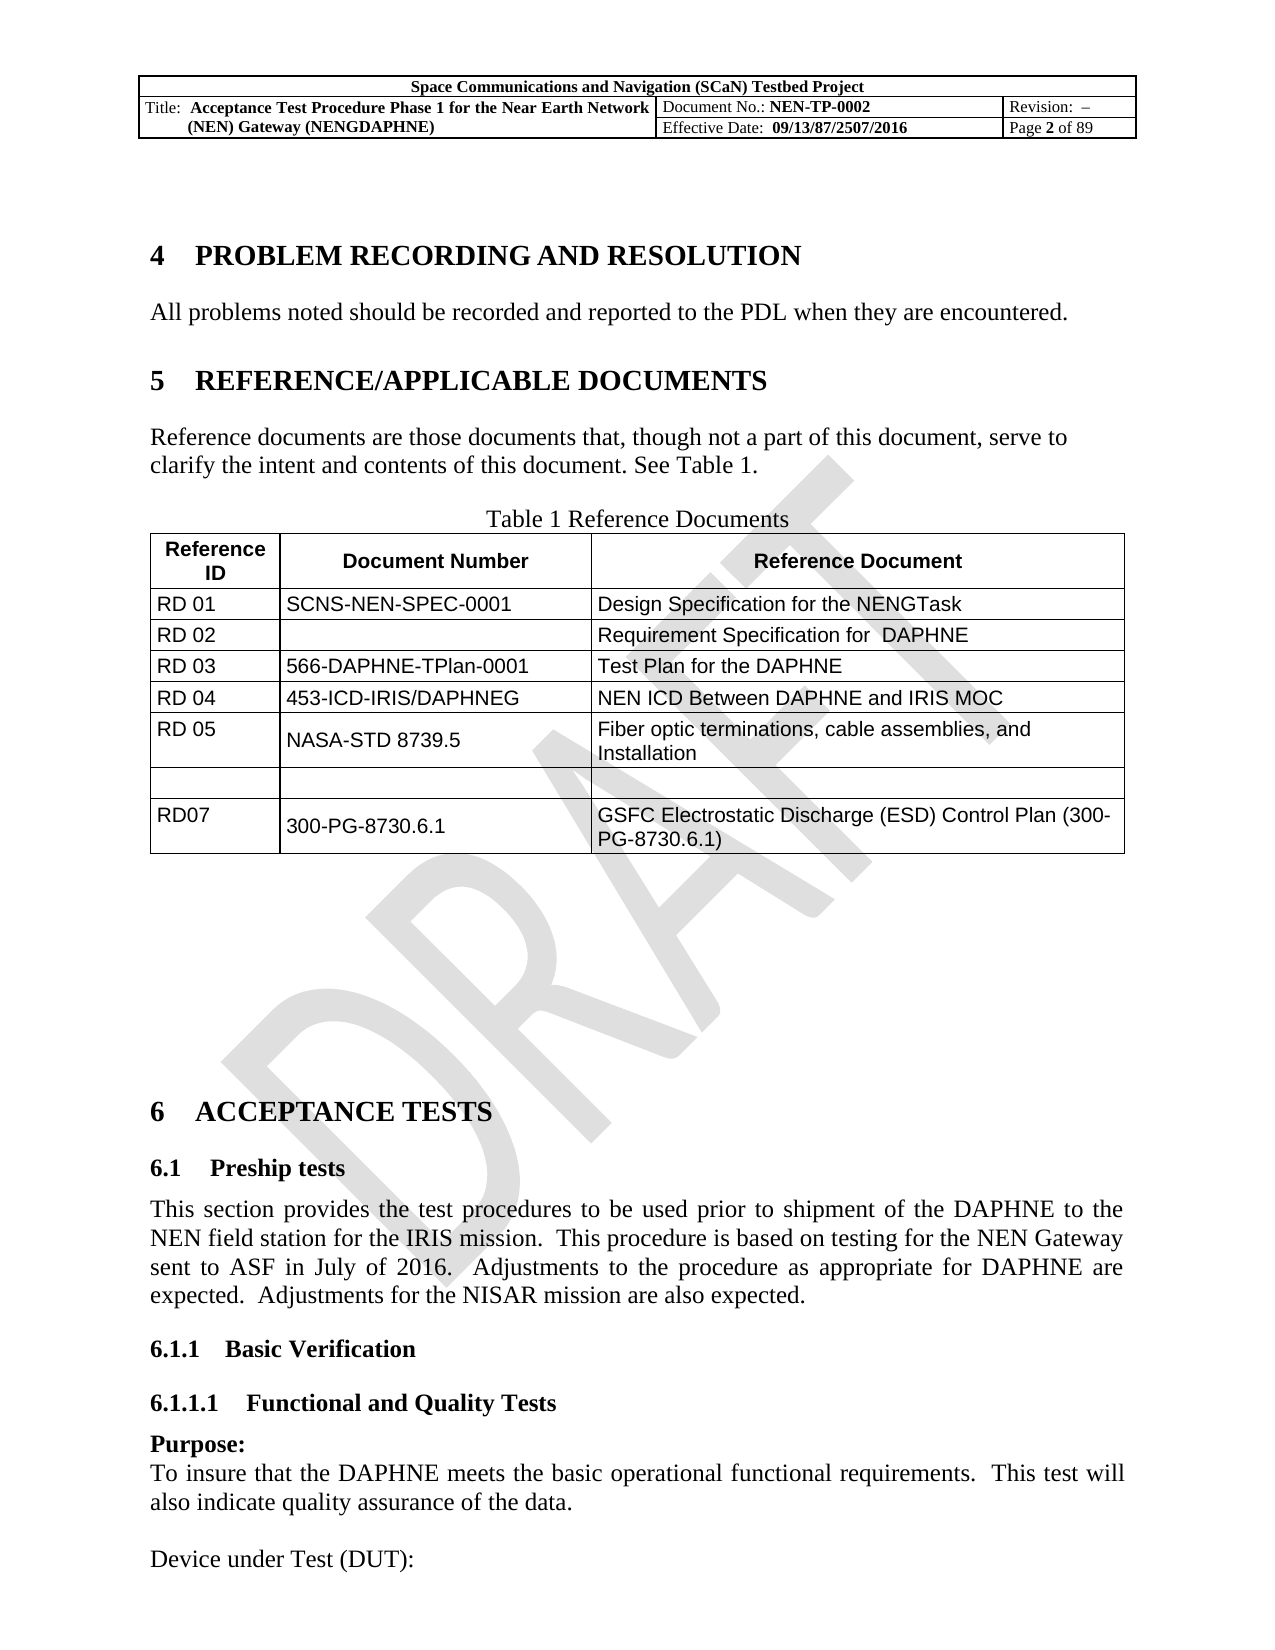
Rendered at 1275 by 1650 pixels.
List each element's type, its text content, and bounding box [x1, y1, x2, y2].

subtitle PROBLEM RECORDING AND RESOLUTION [150, 238, 1125, 272]
table_cell NEN ICD Between and IRIS MOC [592, 682, 1124, 712]
table_cell SCNS-NEN-SPEC-0001 [281, 589, 591, 619]
table_cell [151, 768, 279, 798]
subtitle Functional and Quality Tests [150, 1388, 1125, 1417]
table_header Reference Document [592, 534, 1124, 588]
table_cell RD07 [151, 799, 279, 853]
table_header Reference ID [151, 534, 279, 588]
table_cell Fiber optic terminations, cable assemblies, and Installation [592, 713, 1124, 767]
text Purpose: [150, 1429, 1125, 1458]
table_header Document Number [281, 534, 591, 588]
subtitle Reference/aPPLICABLE DOCUMENTS [150, 363, 1125, 397]
table_cell Requirement Specification for [592, 620, 1124, 650]
text To insure that the meets the basic operational functional requirements. This test will alsoindicate quality assurance of the data. [150, 1458, 1125, 1515]
subtitle Preship tests [150, 1153, 1125, 1182]
table_cell RD 03 [151, 651, 279, 681]
text Reference documents are those documents that, though not a part of this document, serve to clarify the intent and contents of this document. See Table 1. [150, 422, 1125, 479]
subtitle Basic Verification [150, 1334, 1125, 1363]
table_cell [281, 768, 591, 798]
table_cell 300-PG-8730.6.1 [281, 799, 591, 853]
text Device Test (DUT): [150, 1544, 1125, 1573]
table_cell Test Plan for the [592, 651, 1124, 681]
subtitle Acceptance TESTS [150, 1094, 1125, 1128]
table_cell NASA-STD 8739.5 [281, 713, 591, 767]
table_cell 453-ICD-IRIS/G [281, 682, 591, 712]
table_cell GSFC Electrostatic Discharge (ESD) Control Plan (300-PG-8730.6.1) [592, 799, 1124, 853]
table_cell -Plan-0001 [281, 651, 591, 681]
table_cell Design Specification for the Task [592, 589, 1124, 619]
table_cell RD 02 [151, 620, 279, 650]
table_cell RD 05 [151, 713, 279, 767]
text This section provides the test procedures to be used prior to shipment of the to the NEN field station. [150, 1194, 1125, 1309]
table_cell [281, 620, 591, 650]
text All problems noted should be recorded and reported to the PDL when they are encountered. [150, 297, 1125, 326]
table_cell [592, 768, 1124, 798]
table_cell RD 01 [151, 589, 279, 619]
table_cell RD 04 [151, 682, 279, 712]
